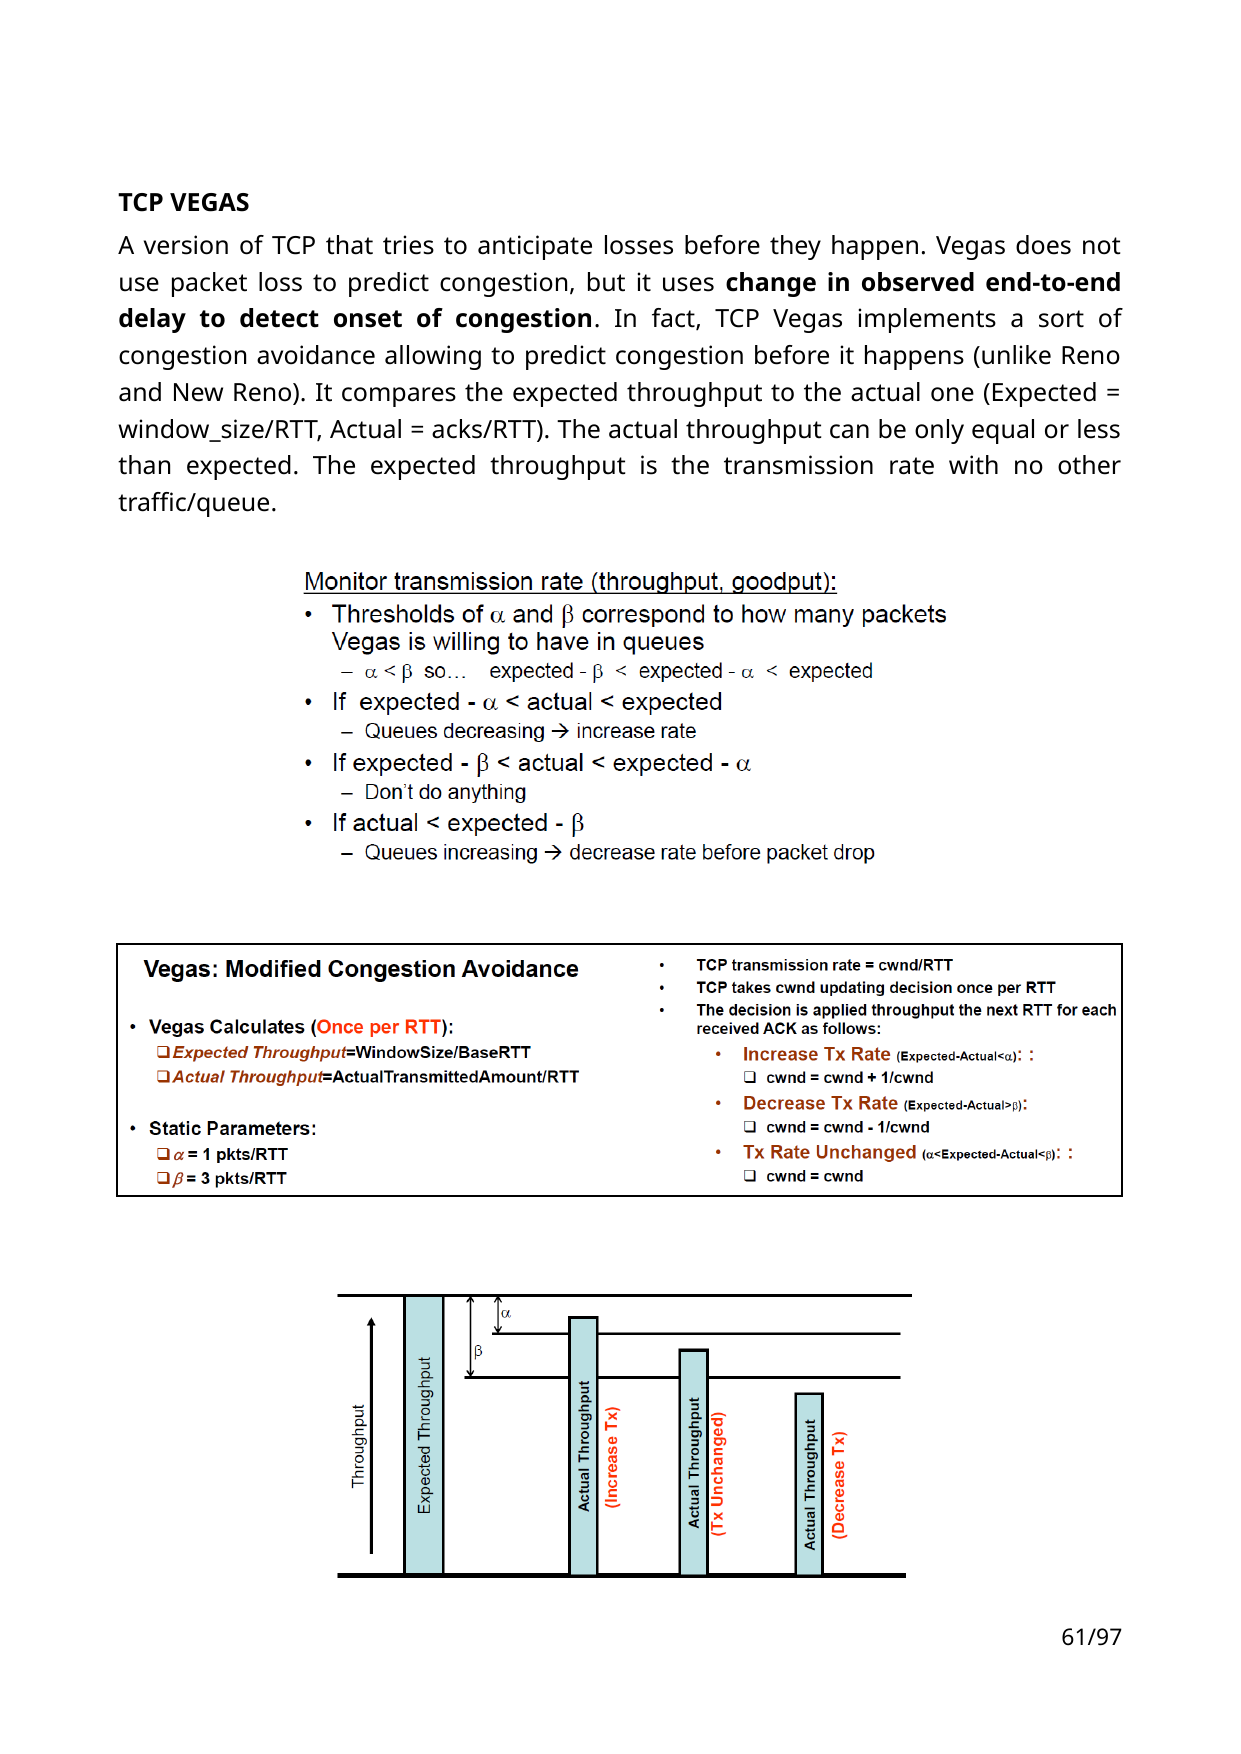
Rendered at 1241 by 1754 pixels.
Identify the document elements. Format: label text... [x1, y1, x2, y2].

text TCP VEGAS [118, 184, 1122, 218]
picture [320, 1275, 920, 1595]
picture [648, 945, 1121, 1195]
picture [118, 948, 597, 1195]
text A version of TCP that tries to anticipate losses before they happen. Vegas does not use packet loss to predict congestion, but it uses change in observed end-to-end delay to detect onset of congestion. In fact, TCP Vegas implements a sort of congestion avoidance allowing to predict congestion before it happens (unlike Reno and New Reno). It compares the expected throughput to the actual one (Expected = window_size/RTT, Actual = acks/RTT). The actual throughput can be only equal or less than expected. The expected throughput is the transmission rate with no other traffic/queue. [118, 227, 1122, 519]
picture [285, 558, 956, 874]
